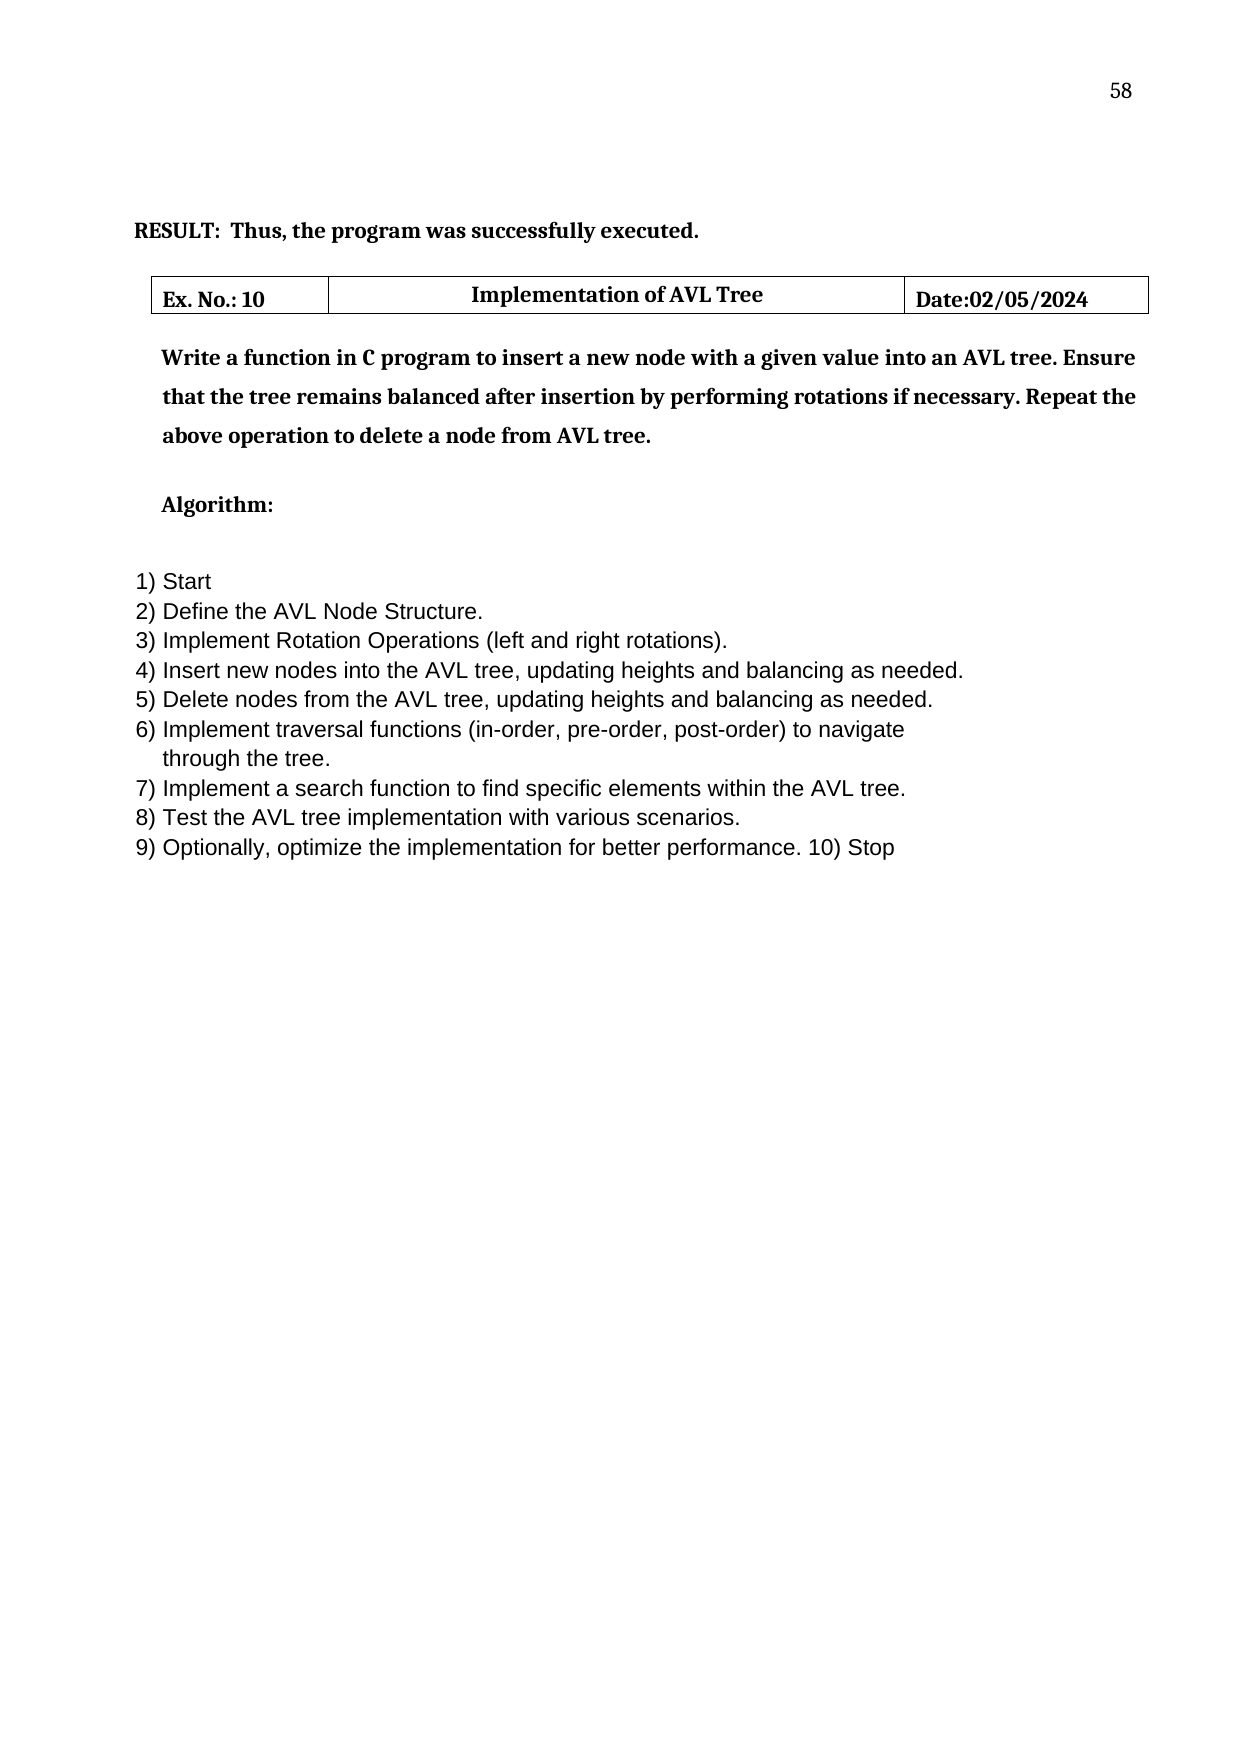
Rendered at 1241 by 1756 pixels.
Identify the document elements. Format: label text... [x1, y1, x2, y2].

list Test the AVL tree implementation with various scenarios. [135, 804, 976, 831]
list Optionally, optimize the implementation for better performance. 10) Stop [135, 834, 976, 860]
list Start [135, 568, 976, 594]
text Write a function in C program to insert a new node with a given value into an AVL tree. Ensure that the tree remains balanced after insertion by performing rotations if necessary. Repeat the above operation to delete a node from AVL tree. [161, 344, 1137, 449]
table_header Implementation of AVL Tree [329, 277, 904, 313]
text RESULT: Thus, the program was successfully executed. [134, 218, 1136, 244]
table_header Ex. No.: 10 [152, 277, 328, 313]
text Algorithm: [161, 492, 1136, 518]
list Define the AVL Node Structure. [135, 598, 976, 624]
list Insert new nodes into the AVL tree, updating heights and balancing as needed. [135, 657, 976, 683]
list Implement Rotation Operations (left and right rotations). [135, 627, 976, 654]
list Delete nodes from the AVL tree, updating heights and balancing as needed. [135, 686, 976, 713]
list Implement traversal functions (in-order, pre-order, post-order) to navigate through the tree. [135, 716, 976, 772]
list Implement a search function to find specific elements within the AVL tree. [135, 775, 976, 801]
table_header Date:02/05/2024 [905, 277, 1148, 313]
